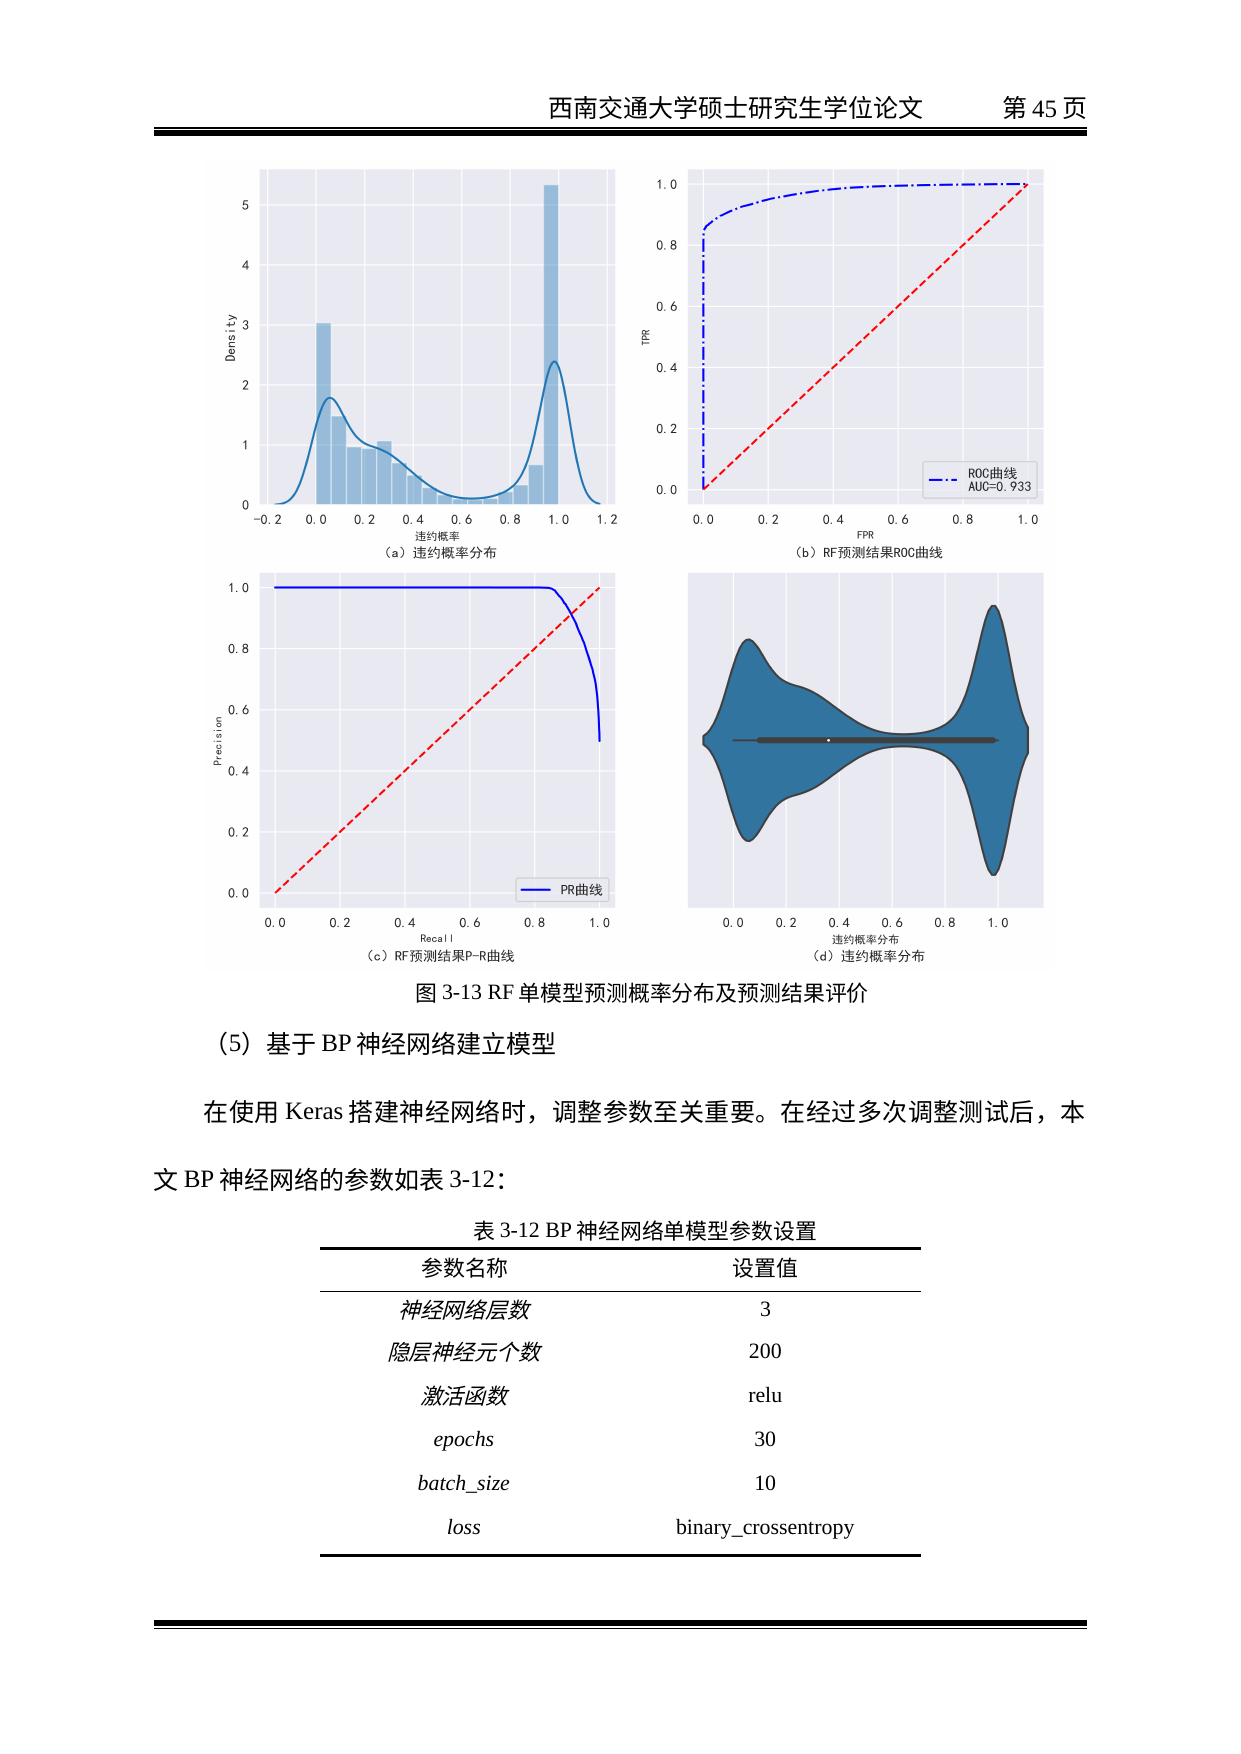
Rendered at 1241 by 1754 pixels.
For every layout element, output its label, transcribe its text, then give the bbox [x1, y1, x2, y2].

table_cell relu [610, 1378, 921, 1422]
text （5）基于BP神经网络建立模型 [153, 1009, 1087, 1077]
table_cell 30 [610, 1422, 921, 1466]
table_cell epochs [320, 1422, 610, 1466]
table_cell 3 [610, 1292, 921, 1333]
table_header 设置值 [610, 1250, 921, 1291]
table_cell binary_crossentropy [610, 1510, 921, 1554]
text 图3-13 RF单模型预测概率分布及预测结果评价 [153, 975, 1087, 1009]
table_header 参数名称 [320, 1250, 610, 1291]
table_cell 10 [610, 1466, 921, 1510]
table_cell 激活函数 [320, 1378, 610, 1422]
table_cell 神经网络层数 [320, 1292, 610, 1333]
table_cell loss [320, 1510, 610, 1554]
text 表3-12 BP神经网络单模型参数设置 [153, 1213, 1087, 1247]
table_cell 200 [610, 1334, 921, 1377]
table_cell batch_size [320, 1466, 610, 1510]
table_cell 隐层神经元个数 [320, 1334, 610, 1377]
text 在使用Keras搭建神经网络时，调整参数至关重要。在经过多次调整测试后，本文BP神经网络的参数如表3-12： [153, 1077, 1087, 1213]
picture [203, 160, 1054, 972]
